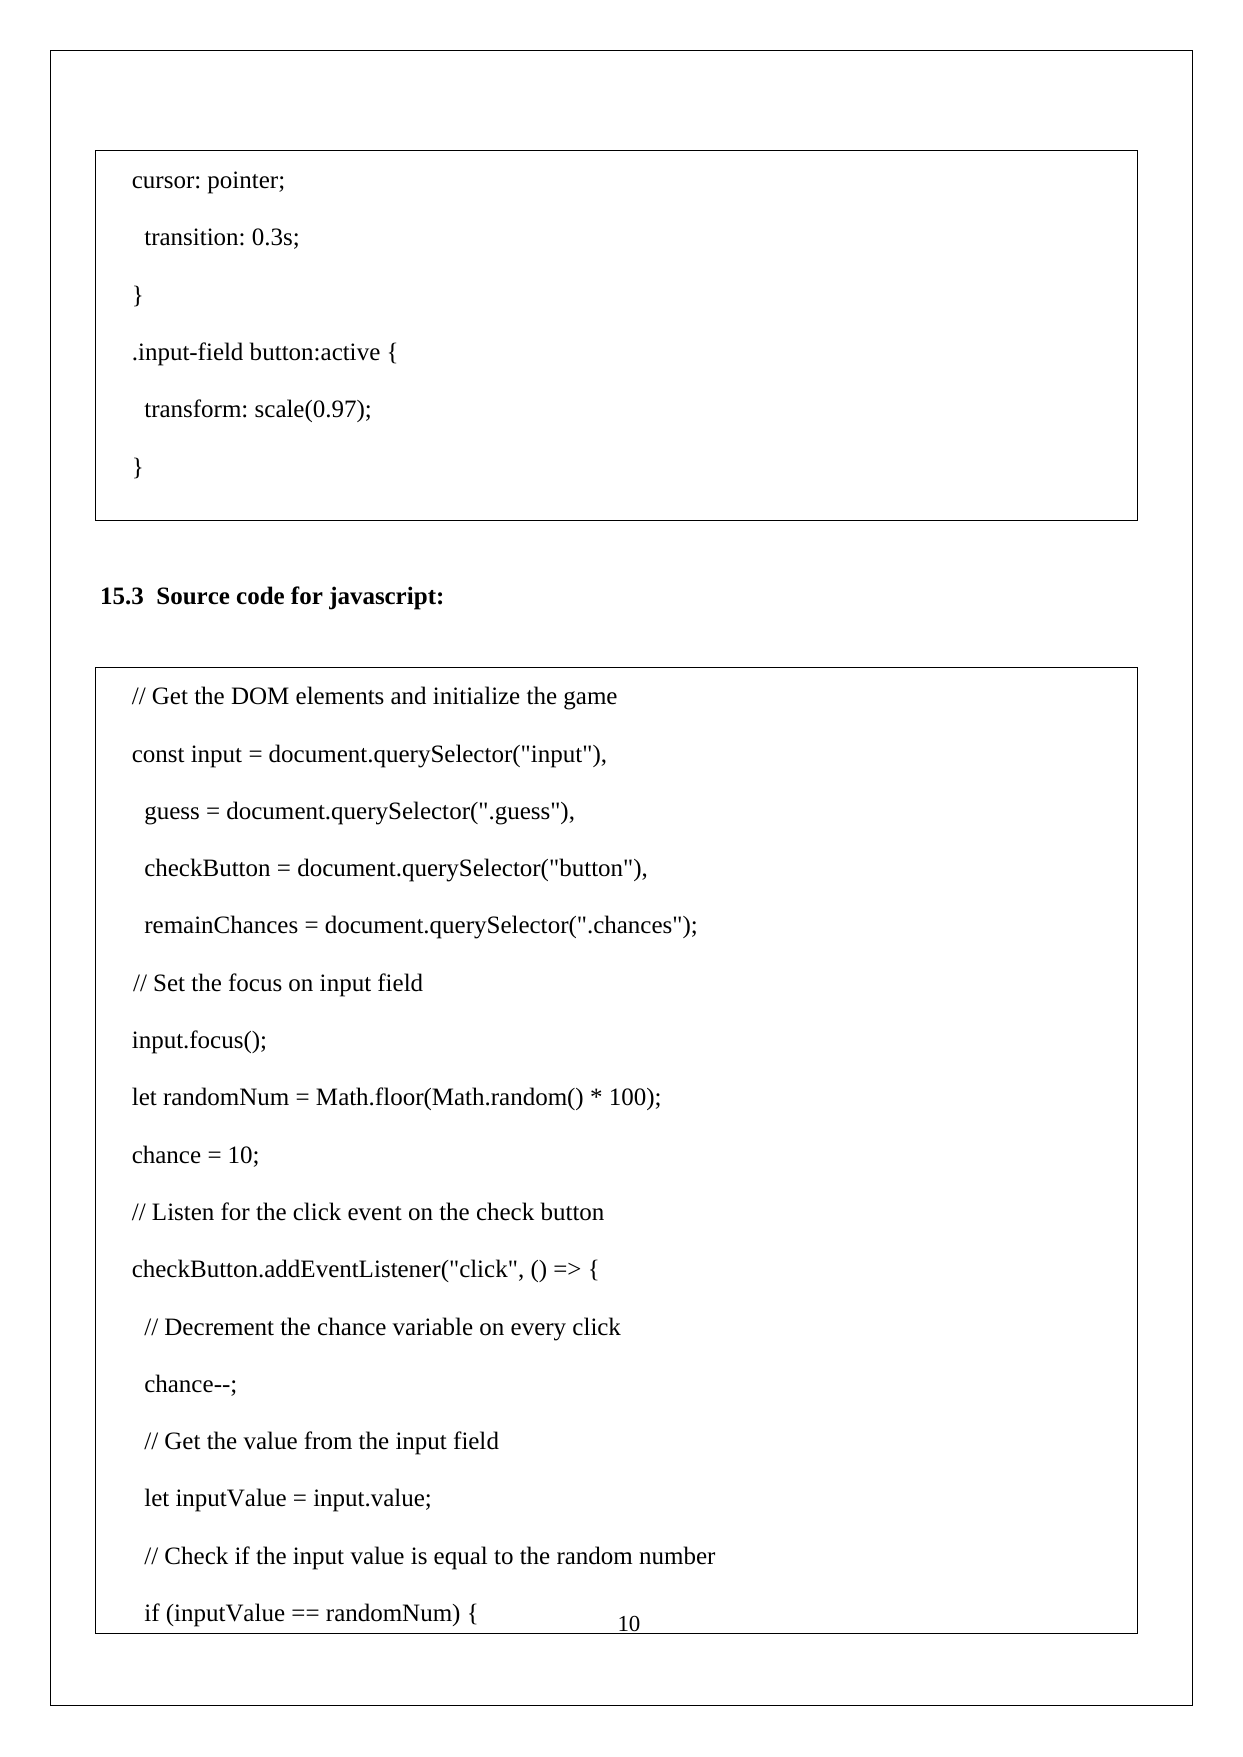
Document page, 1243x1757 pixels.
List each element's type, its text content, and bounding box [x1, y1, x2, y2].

text 15.3 Source code for javascript: [96, 581, 1161, 610]
